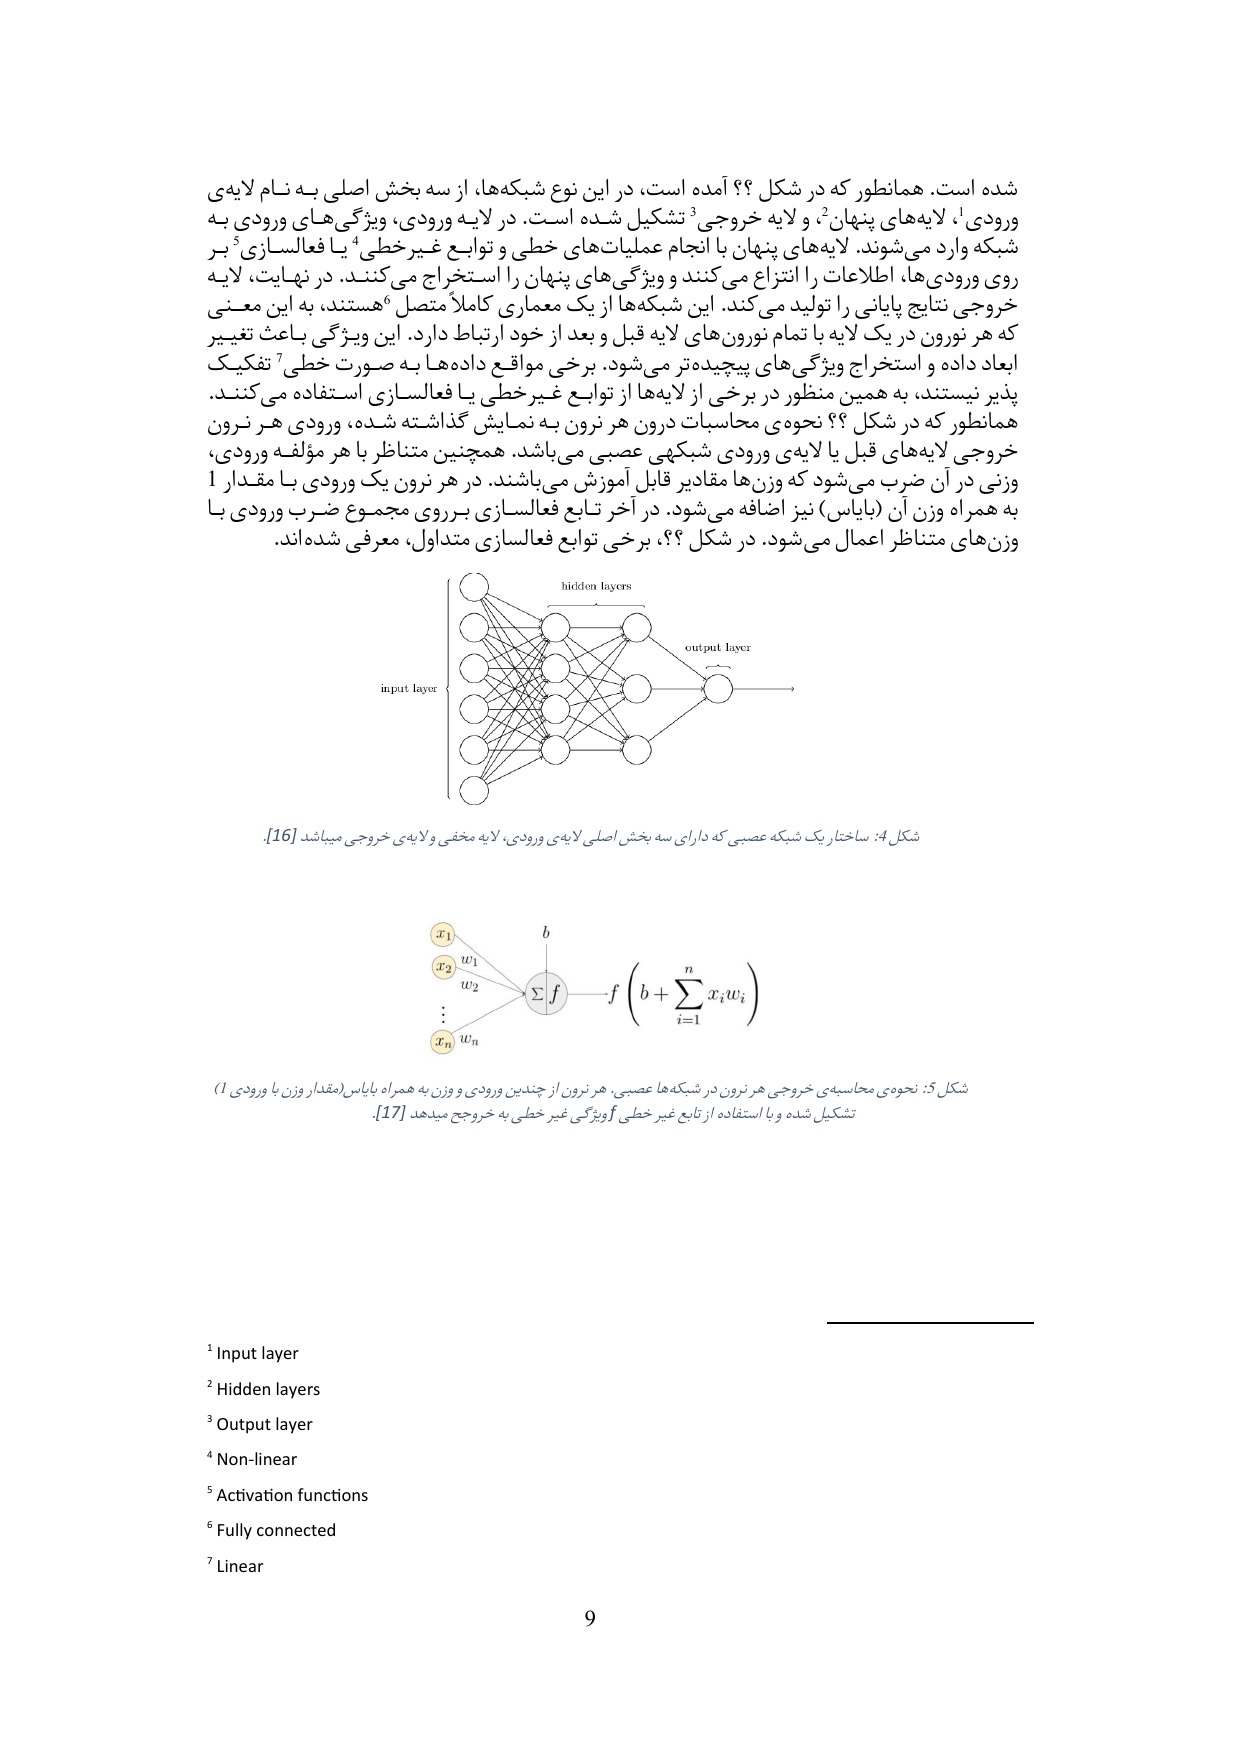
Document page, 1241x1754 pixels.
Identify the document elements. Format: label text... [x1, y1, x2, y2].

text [207, 177, 1018, 554]
text شکل 4: ساختار یک شبکه عصبی که دارای سه بخش اصلی لایه‌ی ورودی، لایه مخفی و لایه‌ی خروجی میباشد [16]. [207, 824, 1018, 848]
picture [410, 918, 770, 1063]
text شکل 5: نحوه‌ی محاسبه‌ی خروجی هر نرون در شبکه‌ها عصبی. هر نرون از چندین ورودی و وزن به همراه بایاس(مقدار وزن با ورودی 1) تشکیل شده و با استفاده از تابع غیر خطی f ویژگی غیر خطی به خروجح میدهد [17]. [207, 1081, 1018, 1125]
picture [376, 573, 804, 805]
